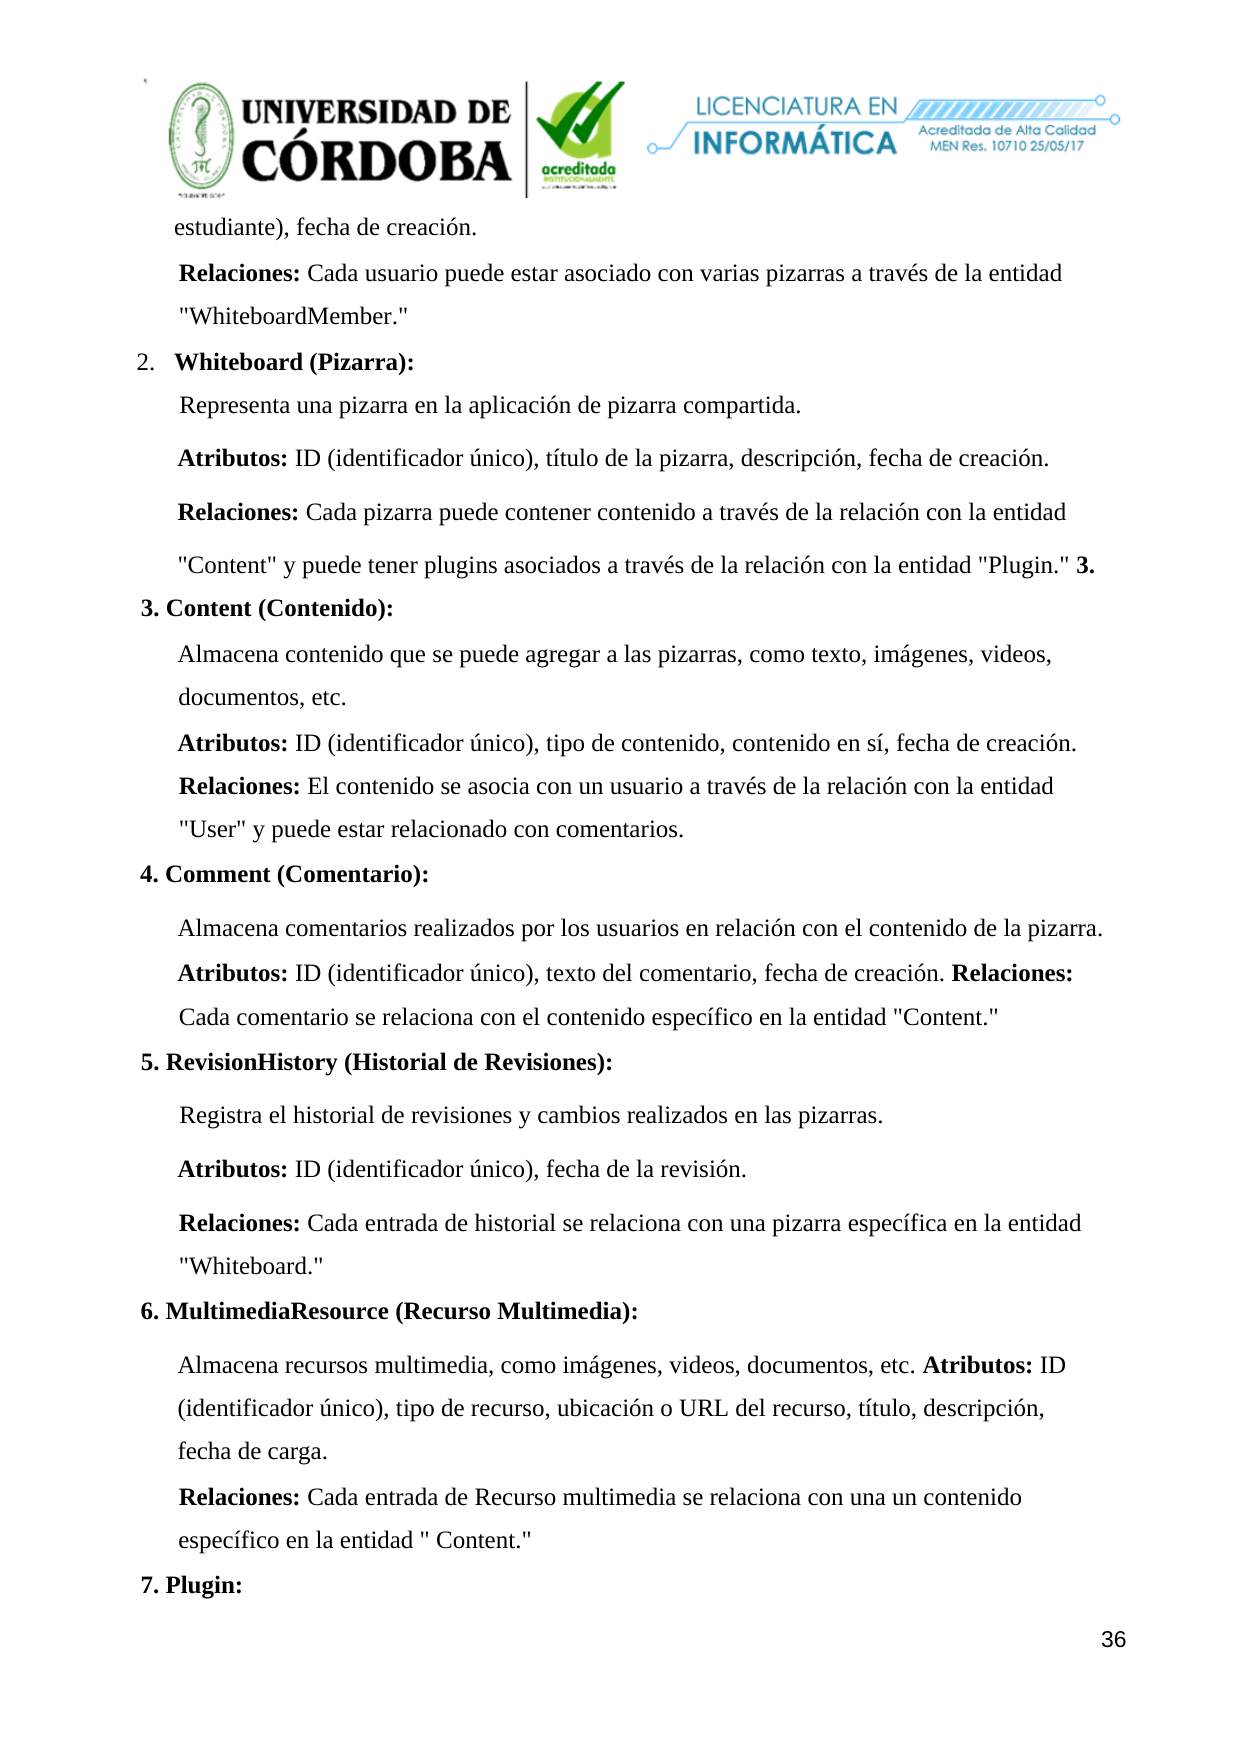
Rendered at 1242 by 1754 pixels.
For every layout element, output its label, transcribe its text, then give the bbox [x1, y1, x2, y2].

text Representa una pizarra en la aplicación de pizarra compartida. [179, 390, 1126, 418]
text Atributos: ID (identificador único), fecha de la revisión. [177, 1154, 1126, 1183]
text Atributos: ID (identificador único), tipo de contenido, contenido en sí, fecha de creación. Relaciones: El contenido se asocia con un usuario a través de la relación con la entidad "User" y puede estar relacionado con comentarios. [177, 728, 1105, 843]
text Relaciones: Cada entrada de Recurso multimedia se relaciona con una un contenido específico en la entidad " Content." [178, 1482, 1104, 1553]
text Relaciones: Cada entrada de historial se relaciona con una pizarra específica en la entidad "Whiteboard." [179, 1208, 1104, 1279]
text Relaciones: Cada usuario puede estar asociado con varias pizarras a través de la entidad "WhiteboardMember." [179, 258, 1105, 330]
text 5. RevisionHistory (Historial de Revisiones): [141, 1047, 1126, 1076]
text Atributos: ID (identificador único), título de la pizarra, descripción, fecha de creación. [141, 443, 1105, 472]
text Registra el historial de revisiones y cambios realizados en las pizarras. [179, 1101, 1126, 1129]
text Atributos: ID (identificador único), texto del comentario, fecha de creación. Relaciones: Cada comentario se relaciona con el contenido específico en la entidad "Content." [177, 958, 1104, 1030]
text Almacena contenido que se puede agregar a las pizarras, como texto, imágenes, videos, documentos, etc. [177, 639, 1102, 711]
text Almacena recursos multimedia, como imágenes, videos, documentos, etc. Atributos: ID (identificador único), tipo de recurso, ubicación o URL del recurso, título, descripción, fecha de carga. [177, 1350, 1102, 1465]
list Whiteboard (Pizarra): [136, 347, 1105, 375]
text "Content" y puede tener plugins asociados a través de la relación con la entidad "Plugin." 3. 3. Content (Contenido): [141, 550, 1105, 622]
text Almacena comentarios realizados por los usuarios en relación con el contenido de la pizarra. [177, 913, 1104, 942]
text 6. MultimediaResource (Recurso Multimedia): [140, 1296, 1126, 1325]
picture [136, 52, 1127, 213]
text 4. Comment (Comentario): [140, 859, 1126, 888]
text Relaciones: Cada pizarra puede contener contenido a través de la relación con la entidad [141, 497, 1105, 526]
text 7. Plugin: [140, 1570, 1126, 1599]
